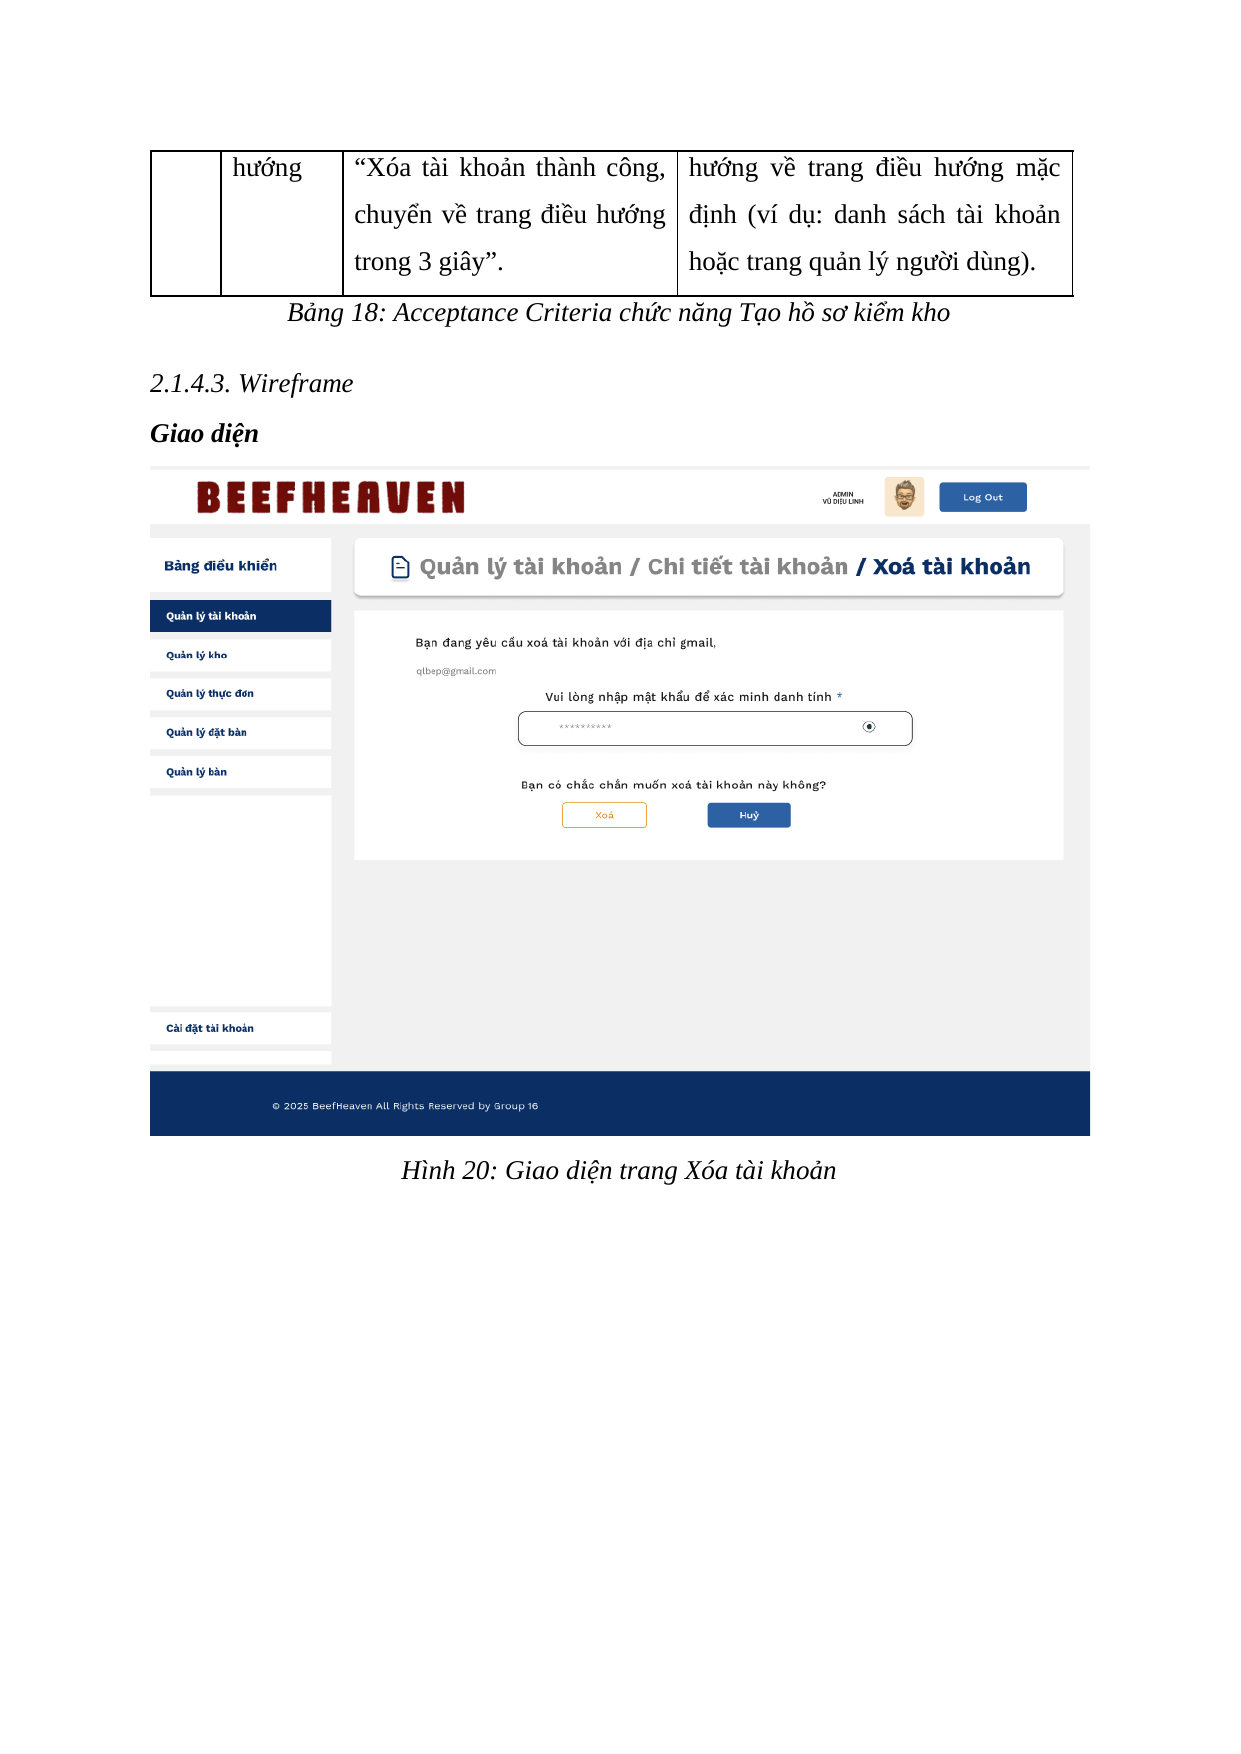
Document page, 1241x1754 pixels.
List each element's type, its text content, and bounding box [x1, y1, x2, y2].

subtitle Hình 20: Giao diện trang Xóa tài khoản [150, 1154, 1090, 1185]
picture [150, 466, 1091, 1136]
subtitle 2.1.4.3. Wireframe [150, 367, 1090, 398]
table_cell 5 [152, 152, 220, 295]
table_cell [344, 152, 677, 295]
text Giao diện [150, 417, 1090, 448]
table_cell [222, 152, 342, 295]
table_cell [678, 152, 1072, 295]
subtitle Bảng 18: Acceptance Criteria chức năng Tạo hồ sơ kiểm kho [150, 296, 1090, 328]
